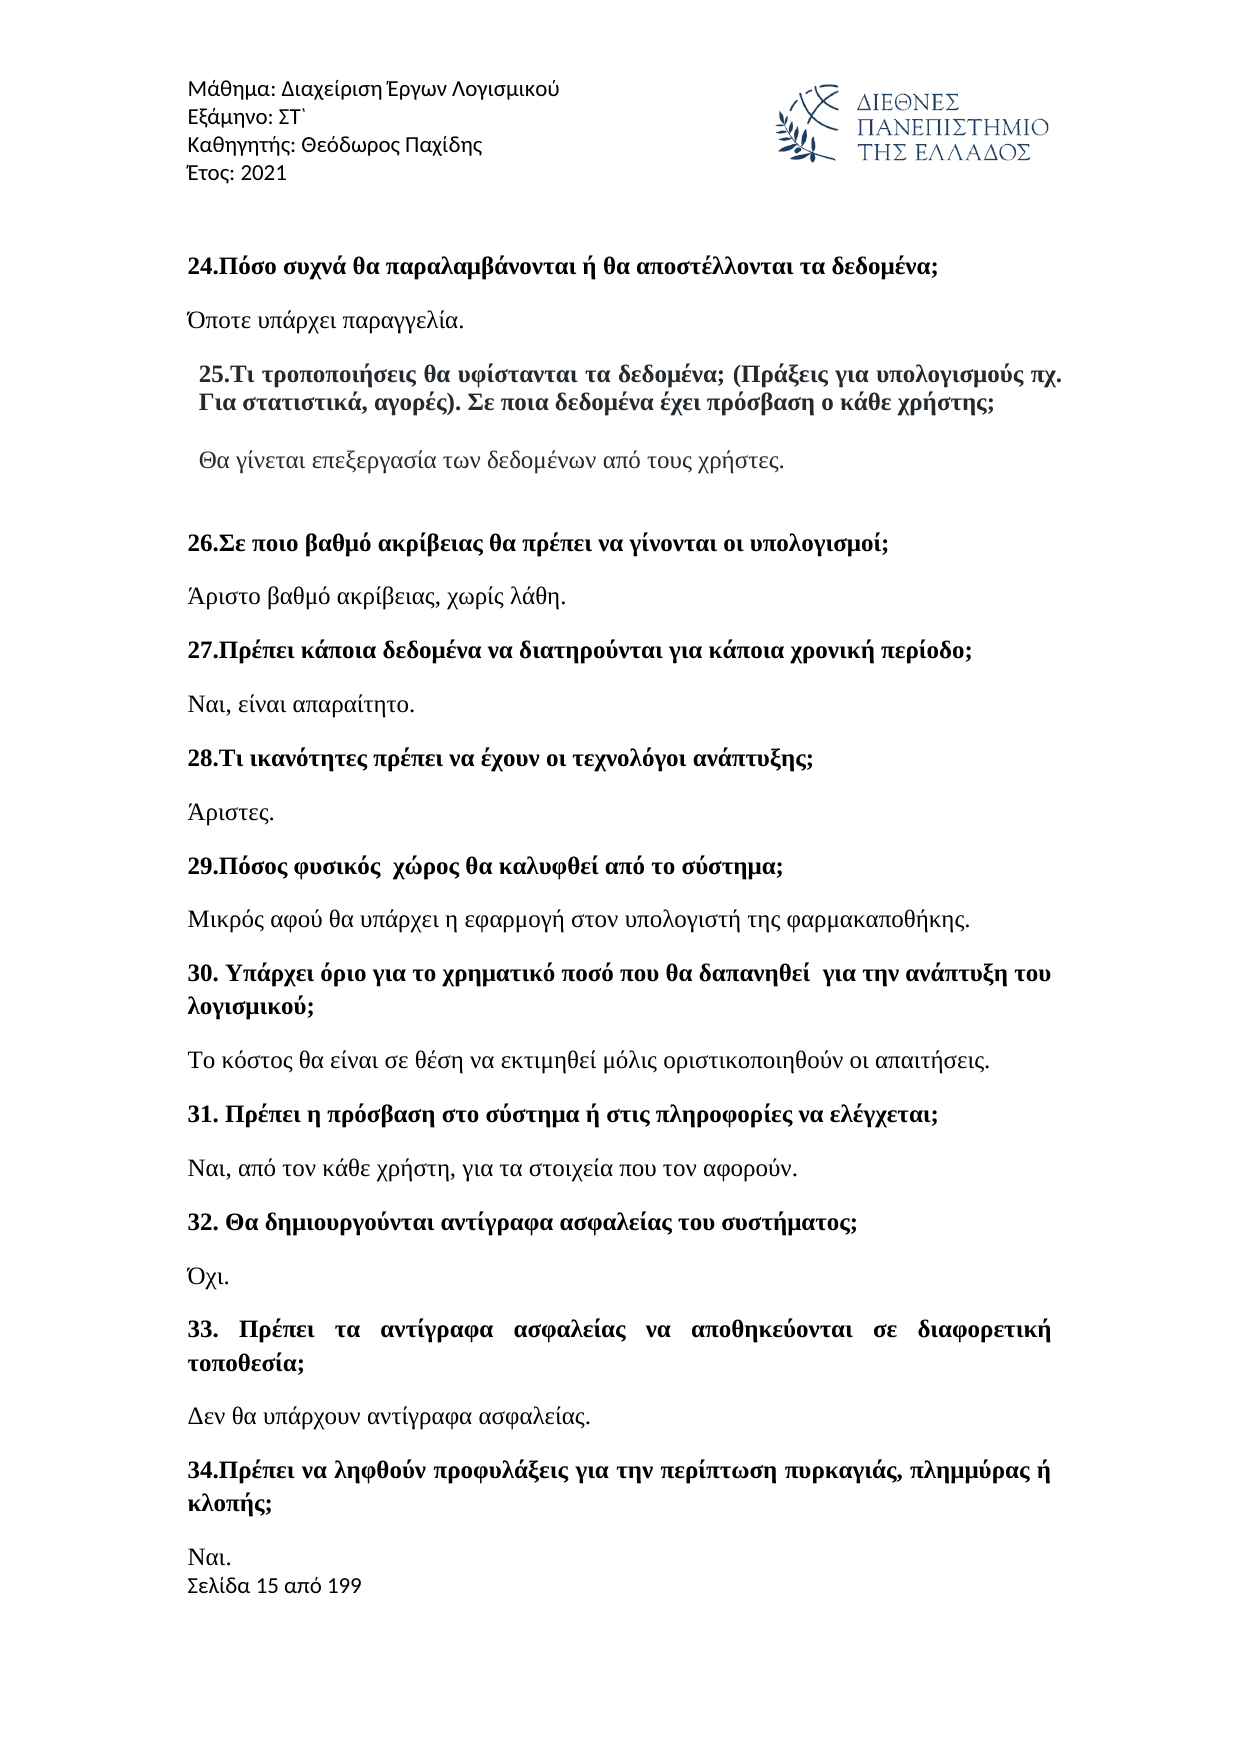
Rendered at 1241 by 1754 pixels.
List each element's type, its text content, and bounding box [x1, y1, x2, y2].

text 33. Πρέπει τα αντίγραφα ασφαλείας να αποθηκεύονται σε διαφορετική τοποθεσία; [187, 1314, 1053, 1376]
text Το κόστος θα είναι σε θέση να εκτιμηθεί μόλις οριστικοποιηθούν οι απαιτήσεις. [187, 1045, 1053, 1074]
text 30. Υπάρχει όριο για το χρηματικό ποσό που θα δαπανηθεί για την ανάπτυξη του λογισμικού; [187, 958, 1053, 1020]
text Ναι, από τον κάθε χρήστη, για τα στοιχεία που τον αφορούν. [187, 1153, 1053, 1182]
text Δεν θα υπάρχουν αντίγραφα ασφαλείας. [187, 1401, 1053, 1430]
text 26.Σε ποιο βαθμό ακρίβειας θα πρέπει να γίνονται οι υπολογισμοί; [187, 528, 1053, 556]
text 32. Θα δημιουργούνται αντίγραφα ασφαλείας του συστήματος; [187, 1207, 1053, 1236]
text Άριστες. [187, 797, 1053, 826]
text Άριστο βαθμό ακρίβειας, χωρίς λάθη. [187, 581, 1053, 610]
text 27.Πρέπει κάποια δεδομένα να διατηρούνται για κάποια χρονική περίοδο; [187, 635, 1053, 664]
text Όποτε υπάρχει παραγγελία. [187, 305, 1053, 334]
text 28.Τι ικανότητες πρέπει να έχουν οι τεχνολόγοι ανάπτυξης; [187, 743, 1053, 772]
text Μικρός αφού θα υπάρχει η εφαρμογή στον υπολογιστή της φαρμακαποθήκης. [187, 904, 1053, 933]
text Όχι. [187, 1261, 1053, 1289]
table_header 25.Τι τροποποιήσεις θα υφίστανται τα δεδομένα; (Πράξεις για υπολογισμούς πχ. Για στατιστικά, αγορές). Σε ποια δεδομένα έχει πρόσβαση ο κάθε χρήστης; [186, 359, 1076, 445]
text Ναι. [187, 1542, 1053, 1571]
text Ναι, είναι απαραίτητο. [187, 689, 1053, 718]
table_cell Θα γίνεται επεξεργασία των δεδομένων από τους χρήστες. [186, 445, 1076, 474]
text 34.Πρέπει να ληφθούν προφυλάξεις για την περίπτωση πυρκαγιάς, πλημμύρας ή κλοπής; [187, 1455, 1053, 1517]
text 24.Πόσο συχνά θα παραλαμβάνονται ή θα αποστέλλονται τα δεδομένα; [187, 251, 1053, 280]
text 31. Πρέπει η πρόσβαση στο σύστημα ή στις πληροφορίες να ελέγχεται; [187, 1099, 1053, 1128]
text 29.Πόσος φυσικός χώρος θα καλυφθεί από το σύστημα; [187, 851, 1053, 879]
picture [752, 73, 1073, 174]
